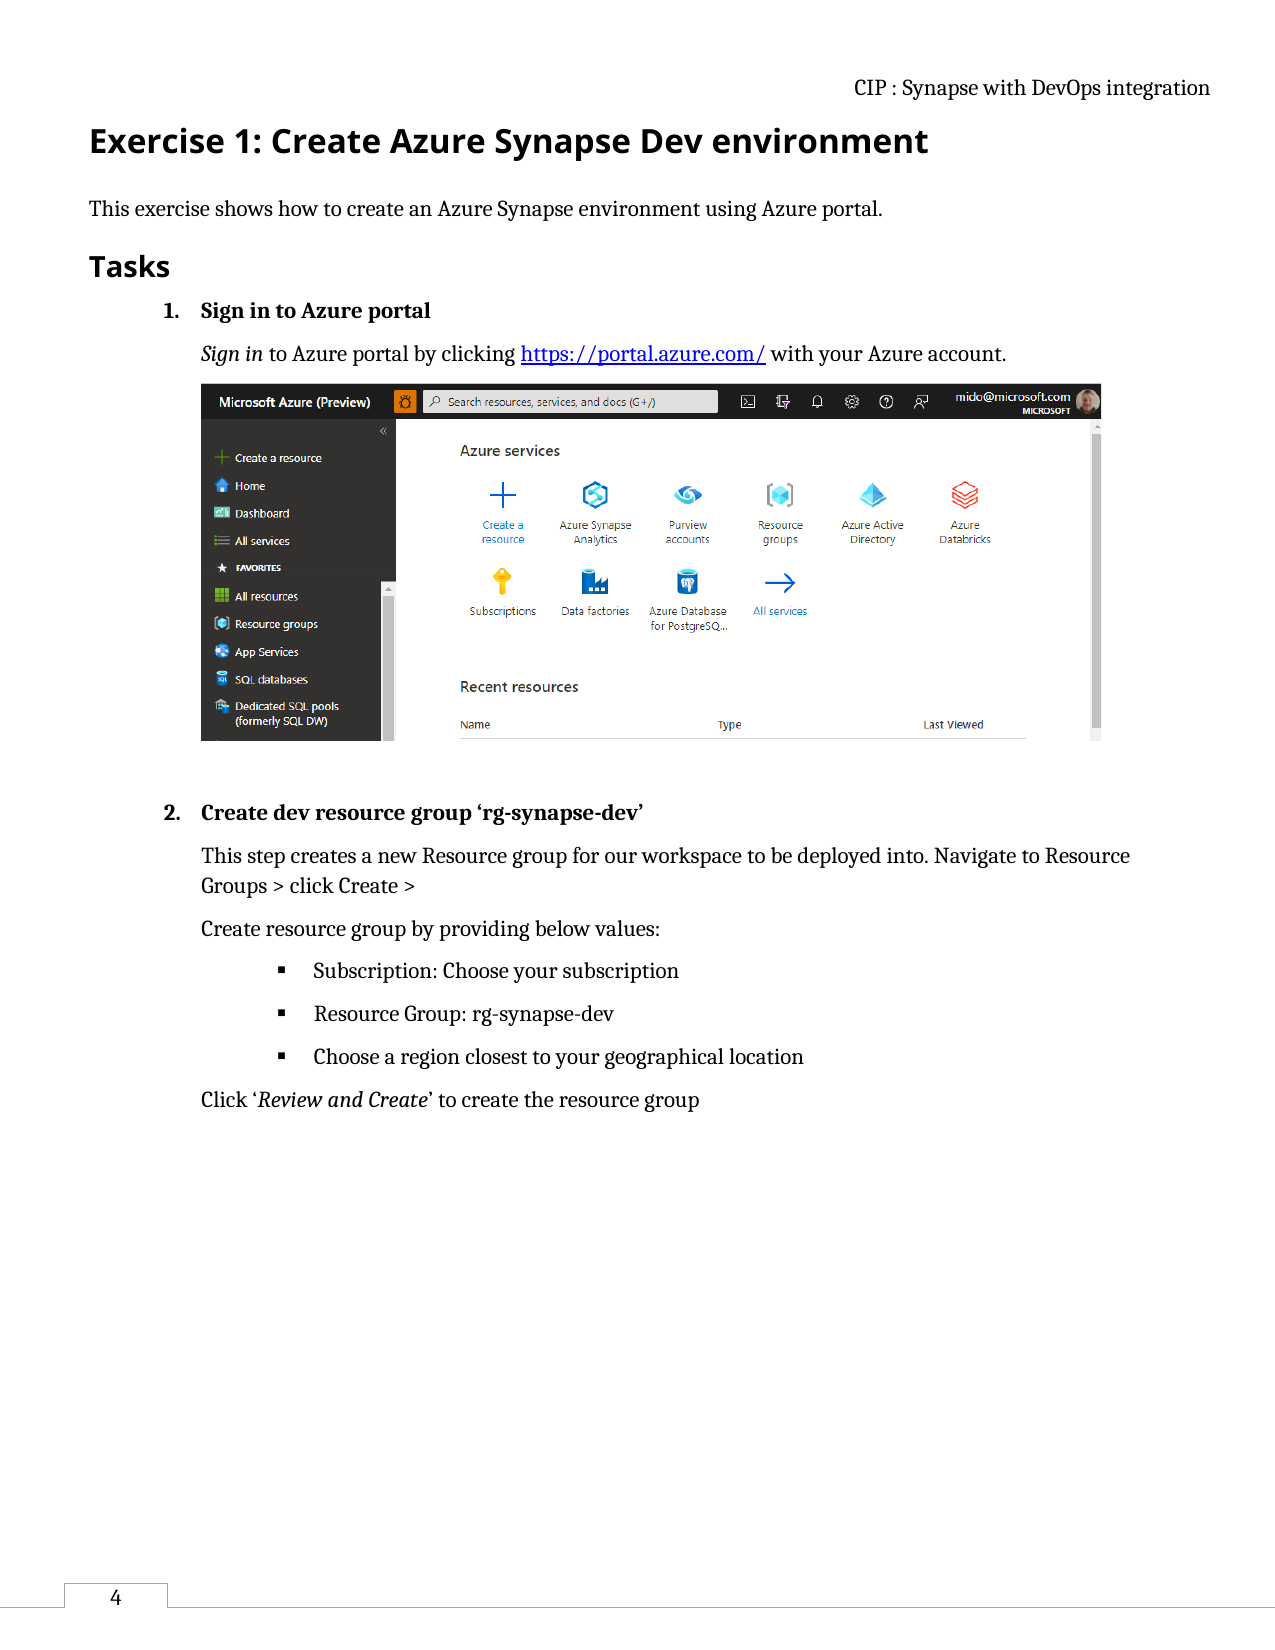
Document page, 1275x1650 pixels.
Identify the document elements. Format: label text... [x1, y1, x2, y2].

text Sign in to Azure portal by clicking https://portal.azure.com/ with your Azure account. [201, 341, 1196, 367]
text Create dev resource group ‘rg-synapse-dev’ [164, 800, 1211, 826]
subtitle Exercise 1: Create Azure Synapse Dev environment [89, 118, 1211, 163]
subtitle Tasks [89, 246, 1196, 286]
list Subscription: Choose your subscription [276, 958, 1196, 984]
picture [201, 383, 1102, 741]
text Click ‘Review and Create’ to create the resource group [201, 1086, 1196, 1113]
text This exercise shows how to create an Azure Synapse environment using Azure portal. [89, 195, 1211, 222]
list Choose a region closest to your geographical location [276, 1044, 1196, 1070]
text Sign in to Azure portal [164, 298, 1211, 324]
text This step creates a new Resource group for our workspace to be deployed into. Navigate to Resource Groups > click Create > [201, 843, 1196, 899]
text Create resource group by providing below values: [201, 916, 1196, 942]
list Resource Group: rg-synapse-dev [276, 1001, 1196, 1027]
